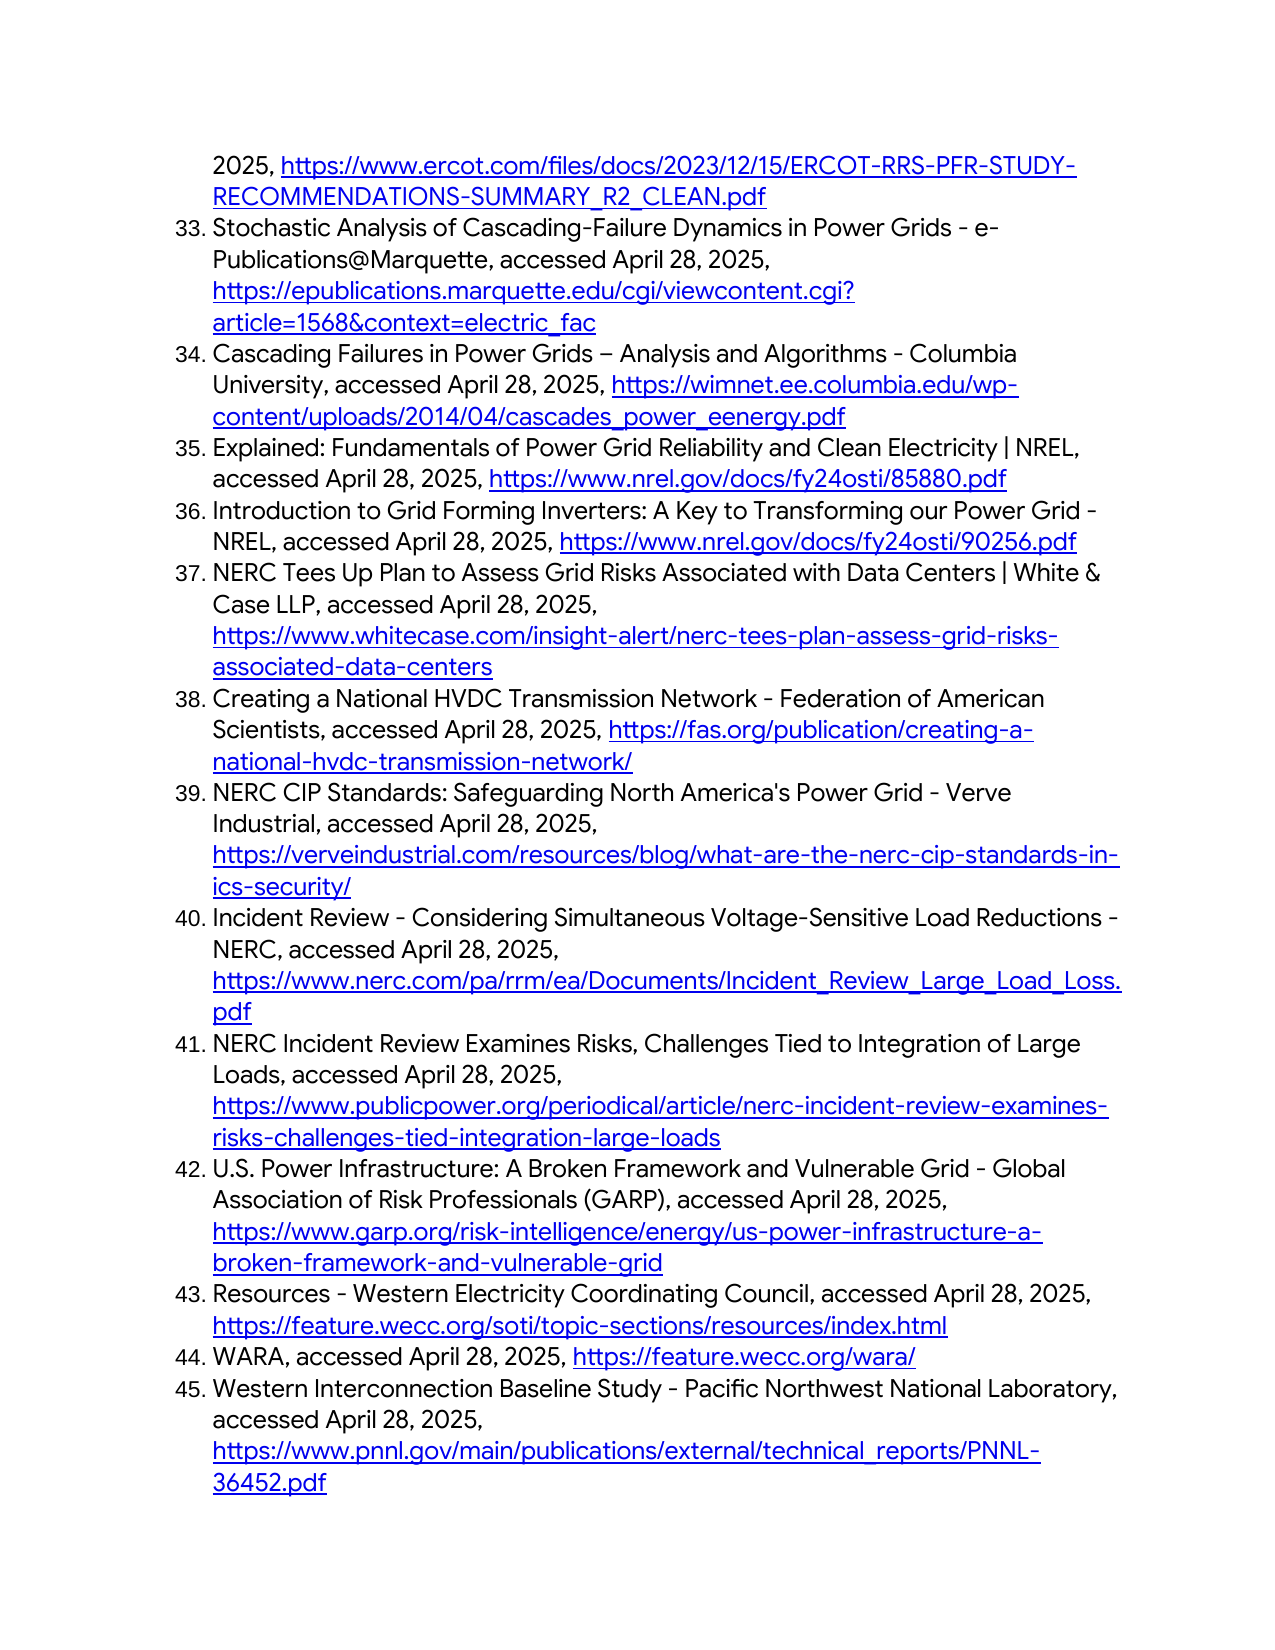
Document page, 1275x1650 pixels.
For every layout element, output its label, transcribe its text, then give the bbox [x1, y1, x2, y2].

list Introduction to Grid Forming Inverters: A Key to Transforming our Power Grid - NREL, accessed April 28, 2025, https://www.nrel.gov/docs/fy24osti/90256.pdf [175, 495, 1125, 558]
list Western Interconnection Baseline Study - Pacific Northwest National Laboratory, accessed April 28, 2025, https://www.pnnl.gov/main/publications/external/technical_reports/PNNL-36452.pdf [175, 1373, 1125, 1498]
list Stochastic Analysis of Cascading-Failure Dynamics in Power Grids - e-Publications@Marquette, accessed April 28, 2025, https://epublications.marquette.edu/cgi/viewcontent.cgi?article=1568&context=electric_fac [175, 213, 1125, 338]
list WARA, accessed April 28, 2025, https://feature.wecc.org/wara/ [175, 1341, 1125, 1373]
list U.S. Power Infrastructure: A Broken Framework and Vulnerable Grid - Global Association of Risk Professionals (GARP), accessed April 28, 2025, https://www.garp.org/risk-intelligence/energy/us-power-infrastructure-a-broken-framework-and-vulnerable-grid [175, 1153, 1125, 1279]
list Incident Review - Considering Simultaneous Voltage-Sensitive Load Reductions - NERC, accessed April 28, 2025, https://www.nerc.com/pa/rrm/ea/Documents/Incident_Review_Large_Load_Loss.pdf [175, 902, 1125, 1028]
list Resources - Western Electricity Coordinating Council, accessed April 28, 2025, https://feature.wecc.org/soti/topic-sections/resources/index.html [175, 1279, 1125, 1341]
list NERC CIP Standards: Safeguarding North America's Power Grid - Verve Industrial, accessed April 28, 2025, https://verveindustrial.com/resources/blog/what-are-the-nerc-cip-standards-in-ics-security/ [175, 777, 1125, 902]
list NERC Incident Review Examines Risks, Challenges Tied to Integration of Large Loads, accessed April 28, 2025, https://www.publicpower.org/periodical/article/nerc-incident-review-examines-risks-challenges-tied-integration-large-loads [175, 1028, 1125, 1153]
list NERC Tees Up Plan to Assess Grid Risks Associated with Data Centers | White & Case LLP, accessed April 28, 2025, https://www.whitecase.com/insight-alert/nerc-tees-plan-assess-grid-risks-associated-data-centers [175, 558, 1125, 683]
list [175, 150, 1125, 213]
list Explained: Fundamentals of Power Grid Reliability and Clean Electricity | NREL, accessed April 28, 2025, https://www.nrel.gov/docs/fy24osti/85880.pdf [175, 432, 1125, 495]
list Creating a National HVDC Transmission Network - Federation of American Scientists, accessed April 28, 2025, https://fas.org/publication/creating-a-national-hvdc-transmission-network/ [175, 683, 1125, 777]
list Cascading Failures in Power Grids – Analysis and Algorithms - Columbia University, accessed April 28, 2025, https://wimnet.ee.columbia.edu/wp-content/uploads/2014/04/cascades_power_eenergy.pdf [175, 338, 1125, 432]
